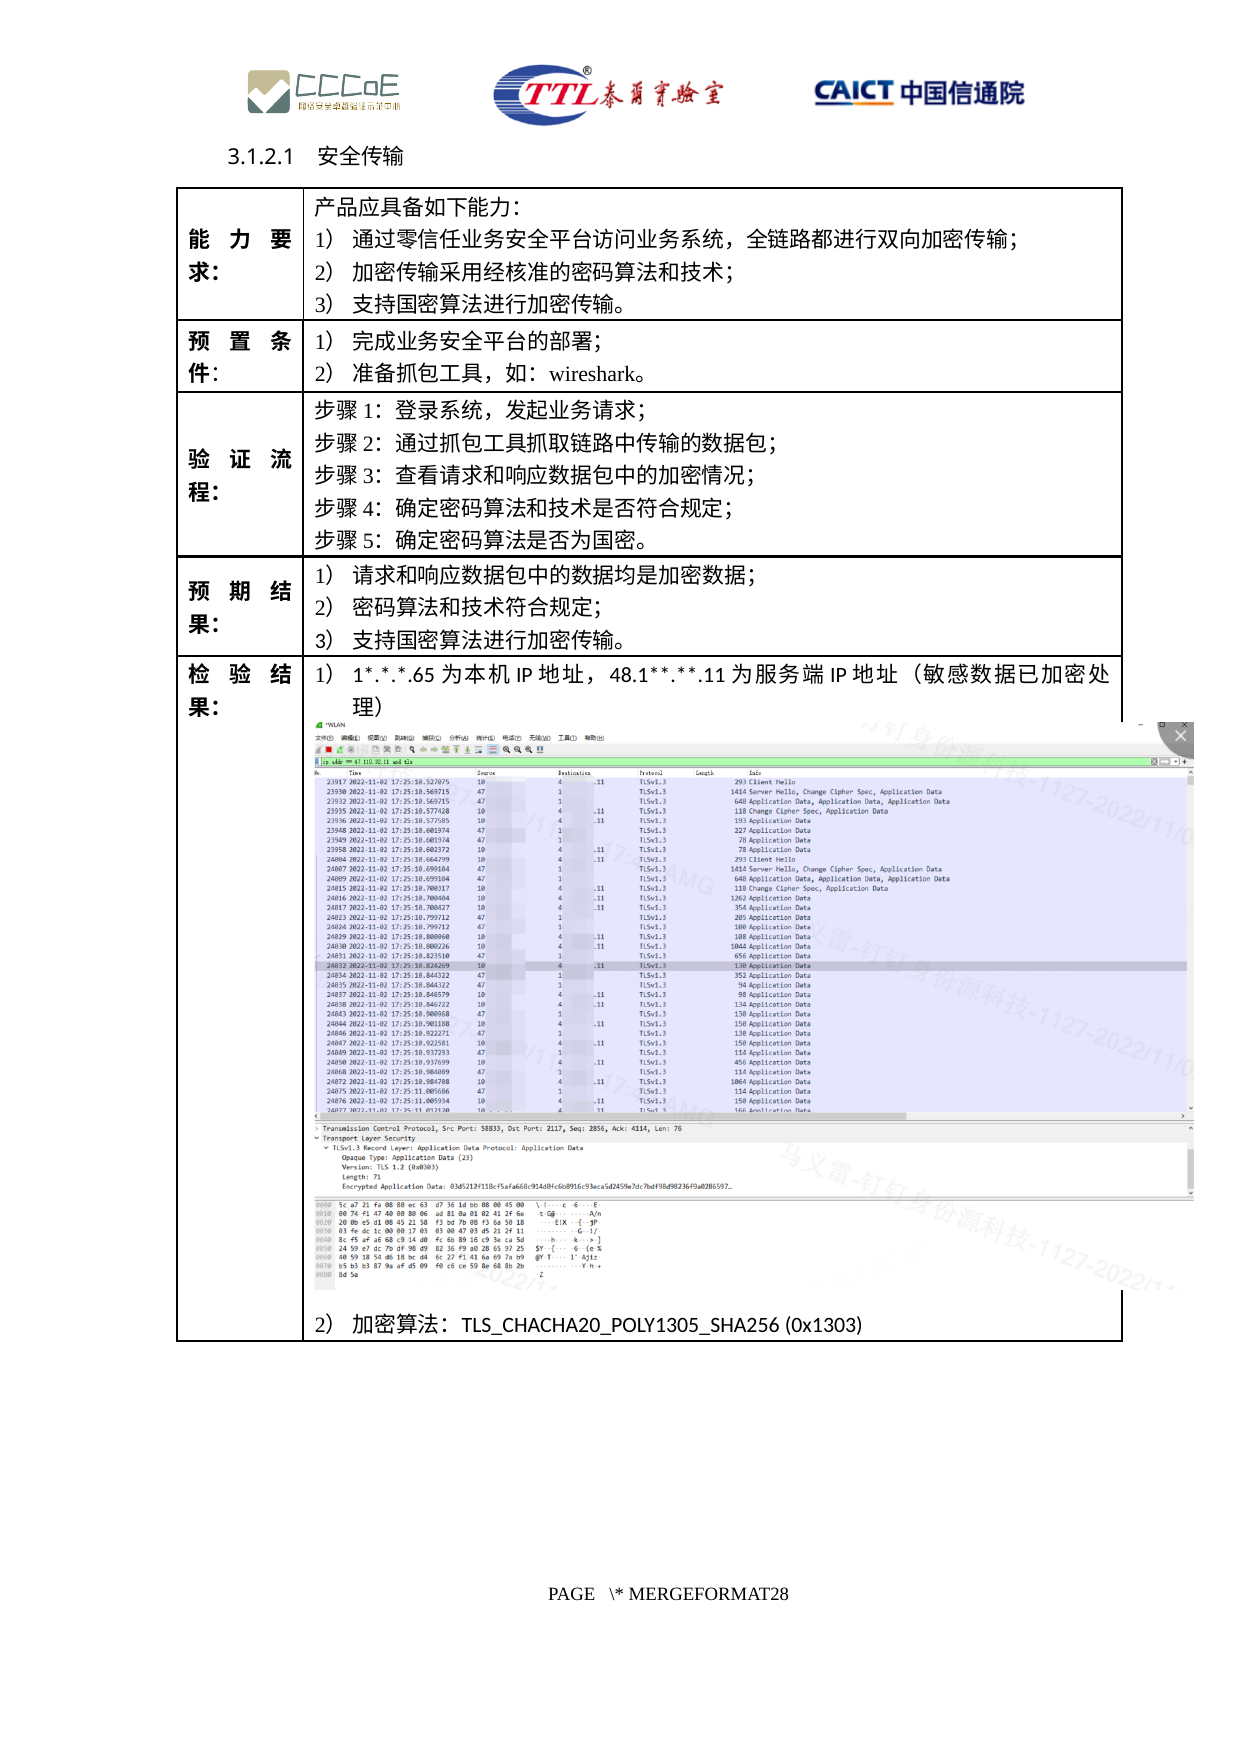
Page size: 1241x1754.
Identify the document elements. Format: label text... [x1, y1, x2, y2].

table_cell 请求和响应数据包中的数据均是加密数据； 密码算法和技术符合规定； 支持国密算法进行加密传输。 [304, 558, 1121, 655]
list 安全传输 [177, 138, 1122, 171]
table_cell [304, 657, 1121, 1339]
table_header 能力要求： [178, 189, 303, 319]
table_cell 完成业务安全平台的部署； 准备抓包工具，如：wireshark。 [304, 321, 1121, 391]
picture [808, 62, 1043, 127]
table_cell 验证流程： [178, 393, 302, 555]
picture [235, 59, 423, 127]
table_cell 预置条件： [178, 321, 302, 391]
picture [491, 63, 728, 127]
table_cell 预期结果： [178, 558, 302, 655]
picture [314, 722, 1194, 1290]
table_cell 检验结果： [178, 657, 302, 1339]
table_header 产品应具备如下能力： 通过零信任业务安全平台访问业务系统，全链路都进行双向加密传输； 加密传输采用经核准的密码算法和技术； 支持国密算法进行加密传输。 [304, 189, 1121, 319]
table_cell 步骤1：登录系统，发起业务请求； 步骤2：通过抓包工具抓取链路中传输的数据包； 步骤3：查看请求和响应数据包中的加密情况； 步骤4：确定密码算法和技术是否符合规定； 步骤5：确定密码算法是否为国密。 [304, 393, 1121, 555]
